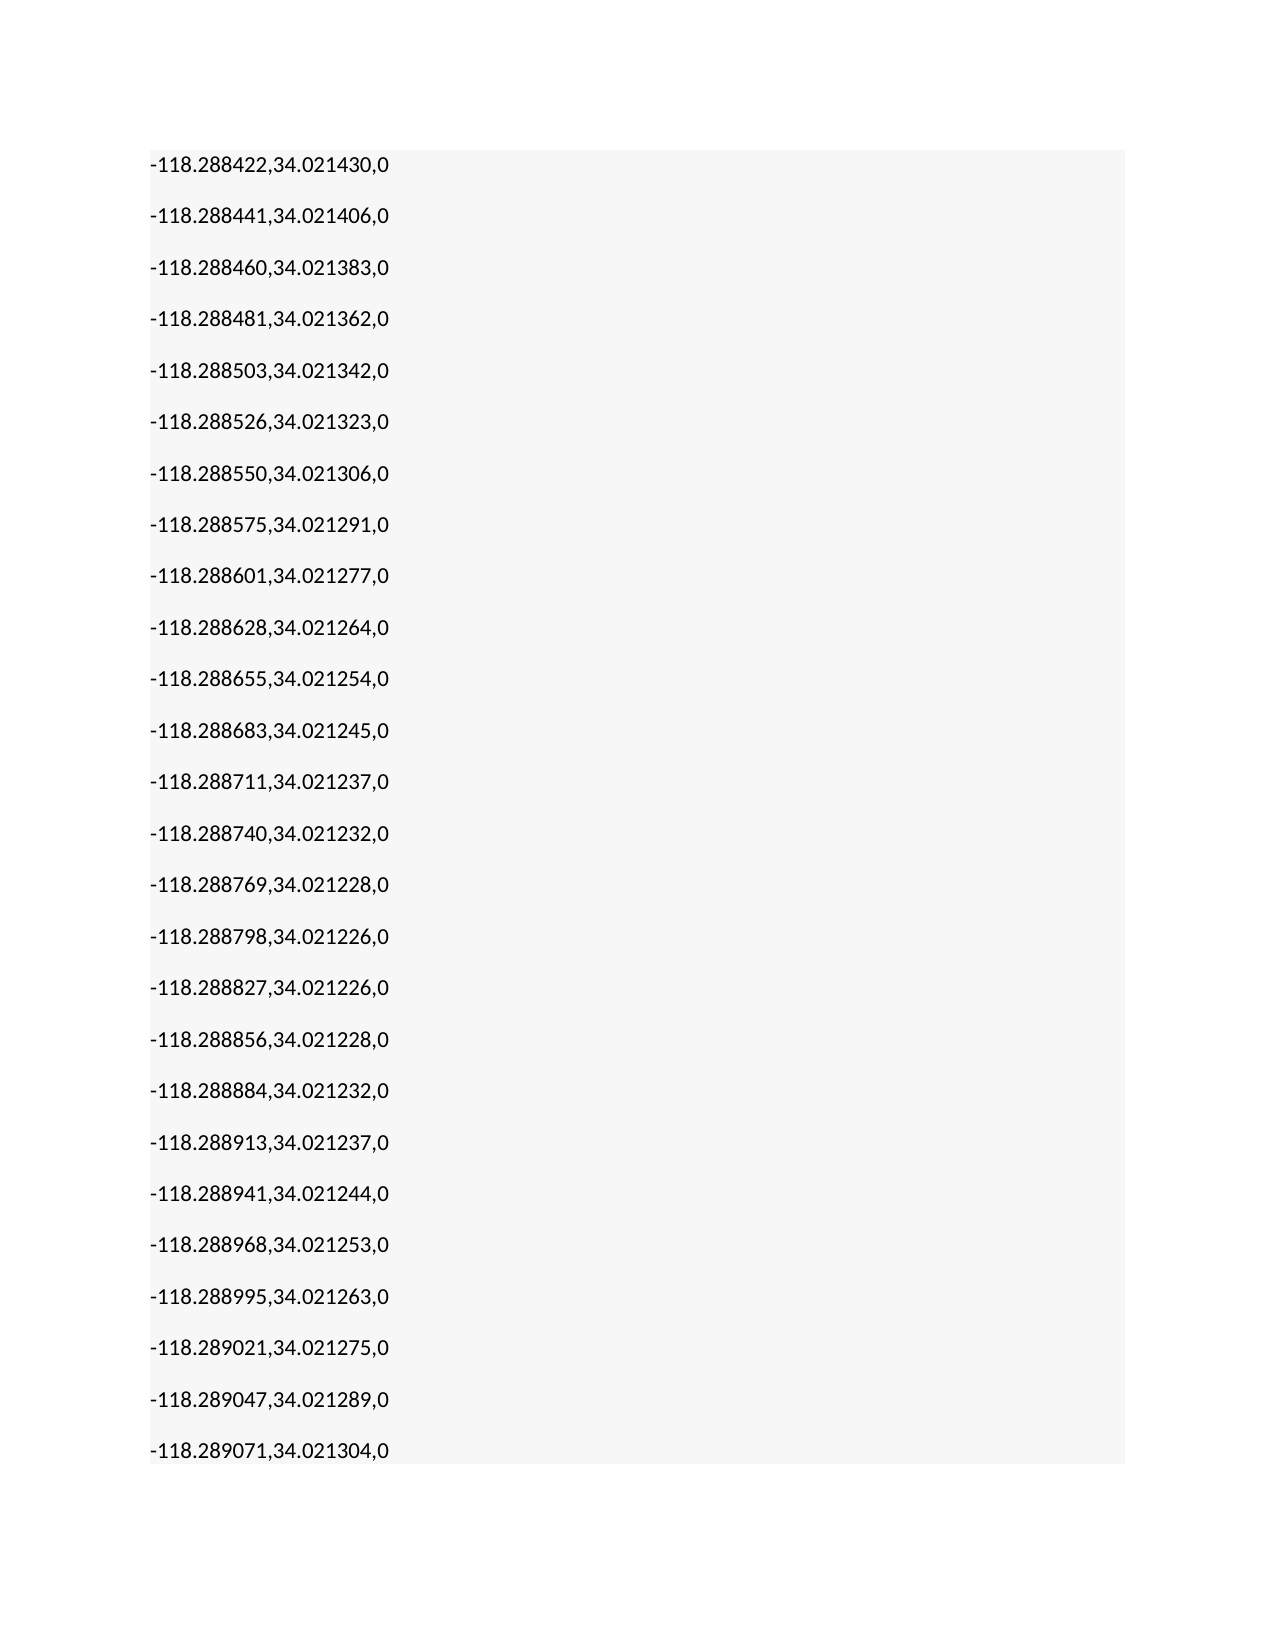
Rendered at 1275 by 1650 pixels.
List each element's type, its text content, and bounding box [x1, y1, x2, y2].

subtitle -118.288711,34.021237,0 [150, 767, 1125, 796]
subtitle -118.288884,34.021232,0 [150, 1076, 1125, 1104]
subtitle -118.288575,34.021291,0 [150, 510, 1125, 538]
subtitle -118.288422,34.021430,0 [150, 150, 1125, 178]
subtitle -118.288503,34.021342,0 [150, 356, 1125, 384]
subtitle -118.288526,34.021323,0 [150, 407, 1125, 435]
subtitle -118.288995,34.021263,0 [150, 1282, 1125, 1310]
subtitle -118.288913,34.021237,0 [150, 1128, 1125, 1156]
subtitle -118.288441,34.021406,0 [150, 201, 1125, 229]
subtitle -118.288460,34.021383,0 [150, 253, 1125, 281]
subtitle -118.288968,34.021253,0 [150, 1231, 1125, 1259]
subtitle -118.288798,34.021226,0 [150, 922, 1125, 950]
subtitle -118.288481,34.021362,0 [150, 304, 1125, 332]
subtitle -118.289071,34.021304,0 [150, 1436, 1125, 1464]
subtitle -118.288740,34.021232,0 [150, 819, 1125, 847]
subtitle -118.288683,34.021245,0 [150, 716, 1125, 744]
subtitle -118.288655,34.021254,0 [150, 664, 1125, 693]
subtitle -118.289047,34.021289,0 [150, 1385, 1125, 1413]
subtitle -118.288601,34.021277,0 [150, 562, 1125, 590]
subtitle -118.288628,34.021264,0 [150, 613, 1125, 641]
subtitle -118.288941,34.021244,0 [150, 1179, 1125, 1207]
subtitle -118.288827,34.021226,0 [150, 973, 1125, 1001]
subtitle -118.288550,34.021306,0 [150, 459, 1125, 487]
subtitle -118.288769,34.021228,0 [150, 870, 1125, 898]
subtitle -118.288856,34.021228,0 [150, 1025, 1125, 1053]
subtitle -118.289021,34.021275,0 [150, 1333, 1125, 1362]
